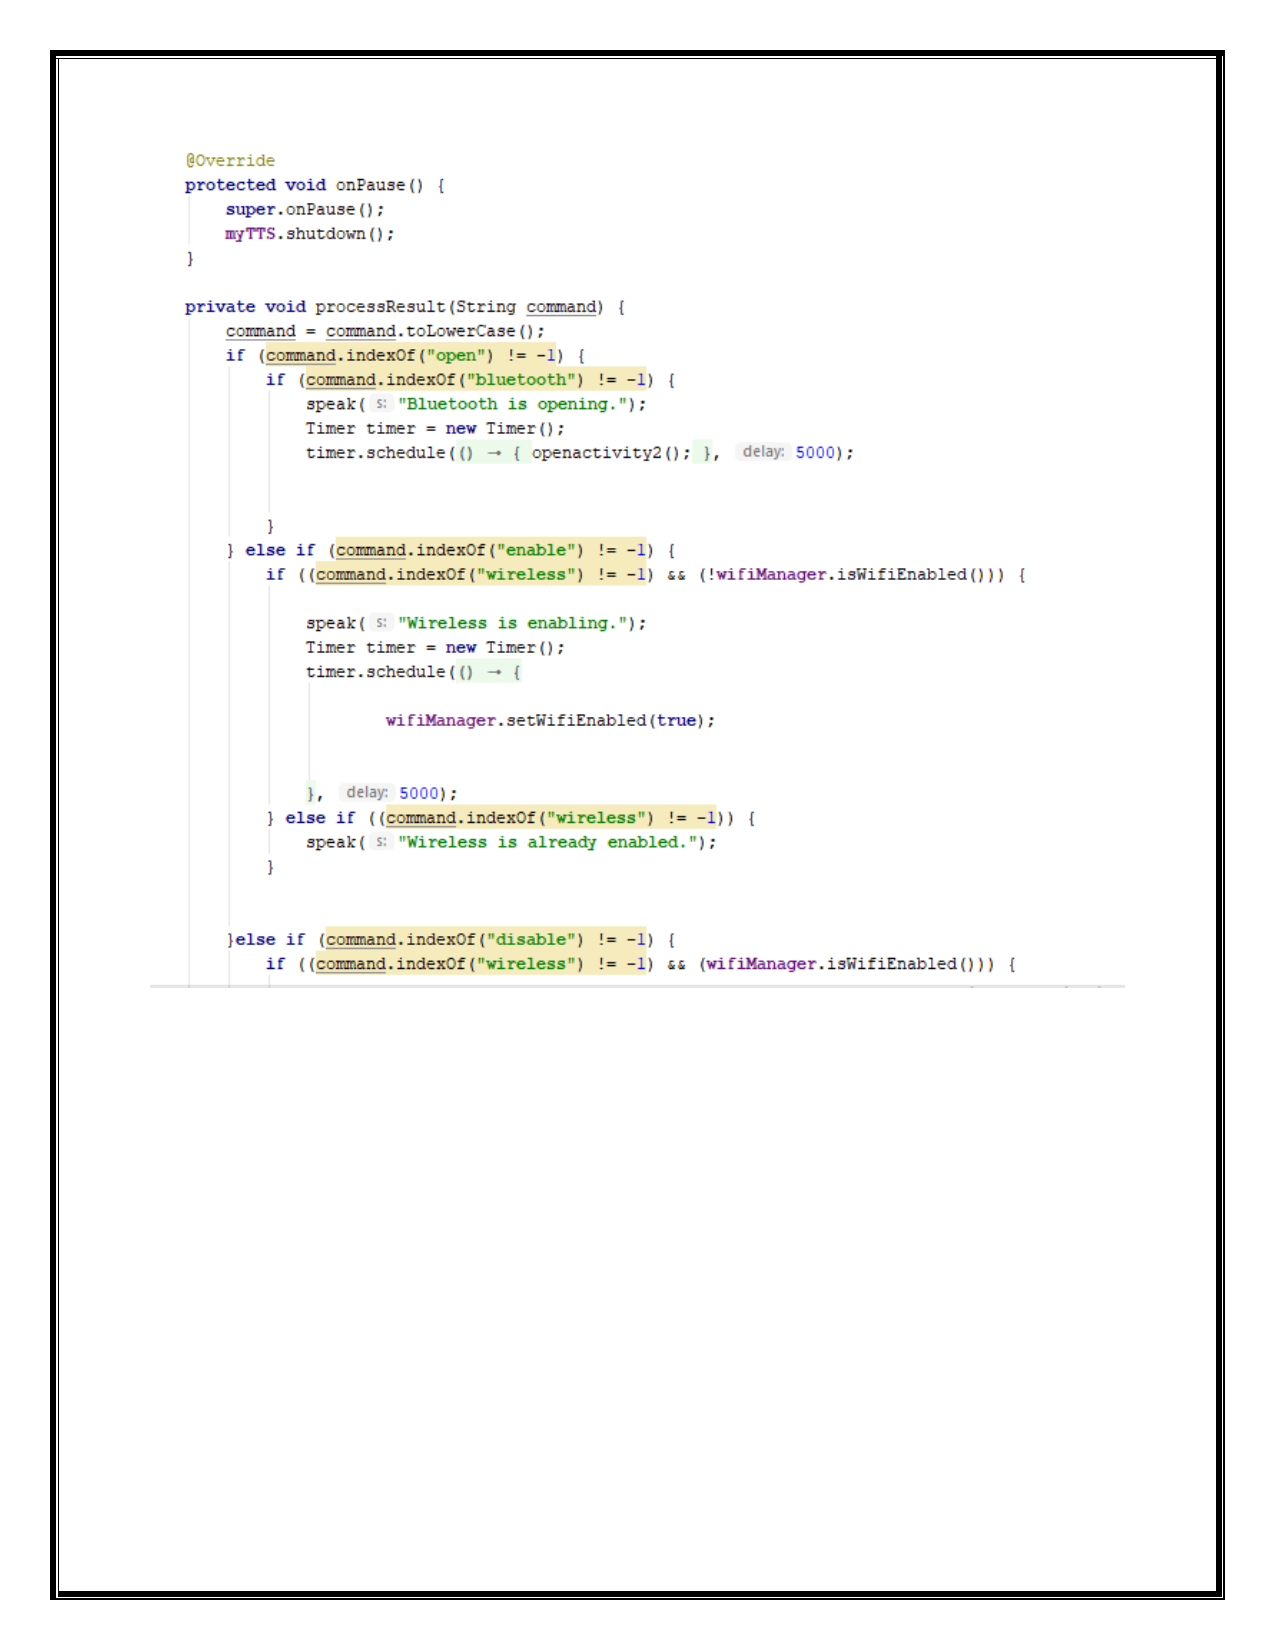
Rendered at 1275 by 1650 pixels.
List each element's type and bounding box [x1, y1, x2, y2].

picture [150, 150, 1125, 988]
